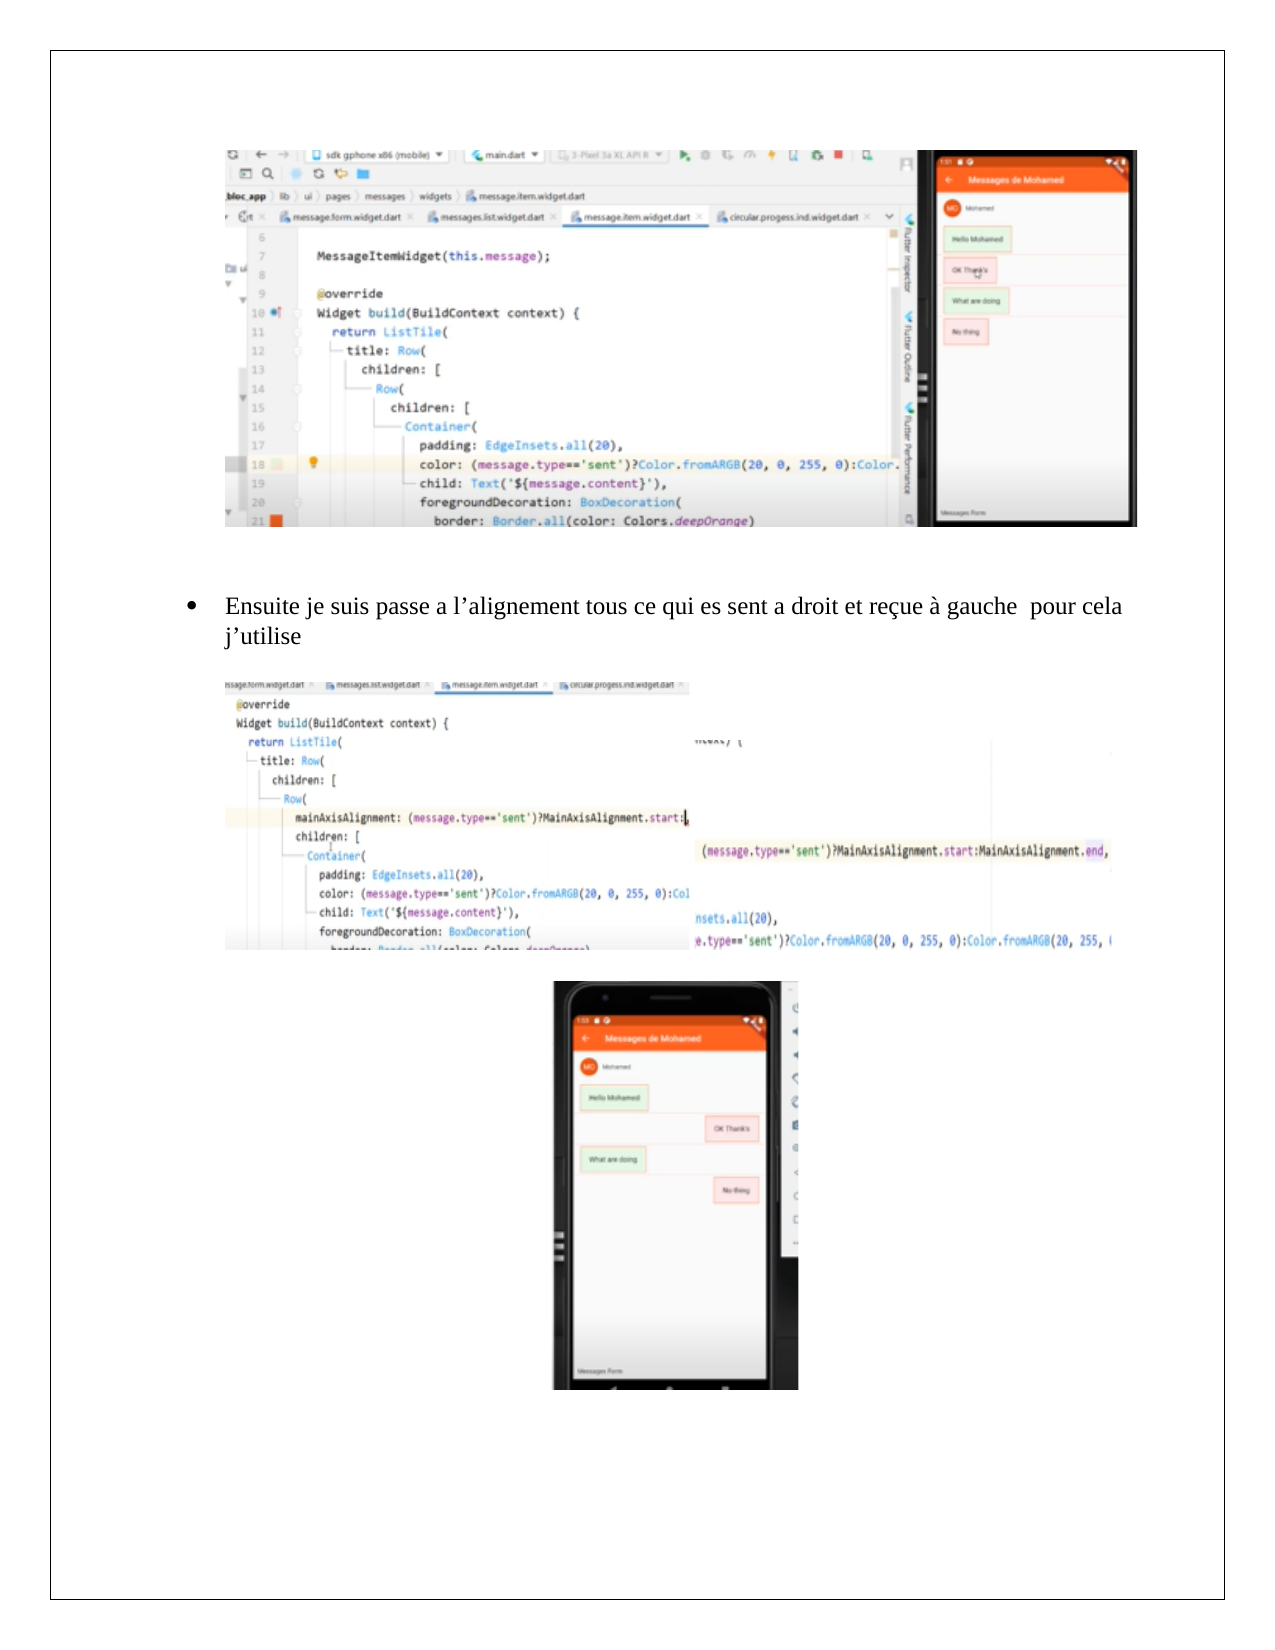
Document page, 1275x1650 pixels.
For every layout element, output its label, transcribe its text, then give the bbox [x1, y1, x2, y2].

picture [225, 682, 690, 950]
picture [551, 981, 799, 1390]
list Ensuite je suis passe a l’alignement tous ce qui es sent a droit et reçue à gauche pour cela j’utilise [187, 591, 1125, 650]
picture [694, 740, 1112, 950]
picture [225, 150, 1138, 527]
